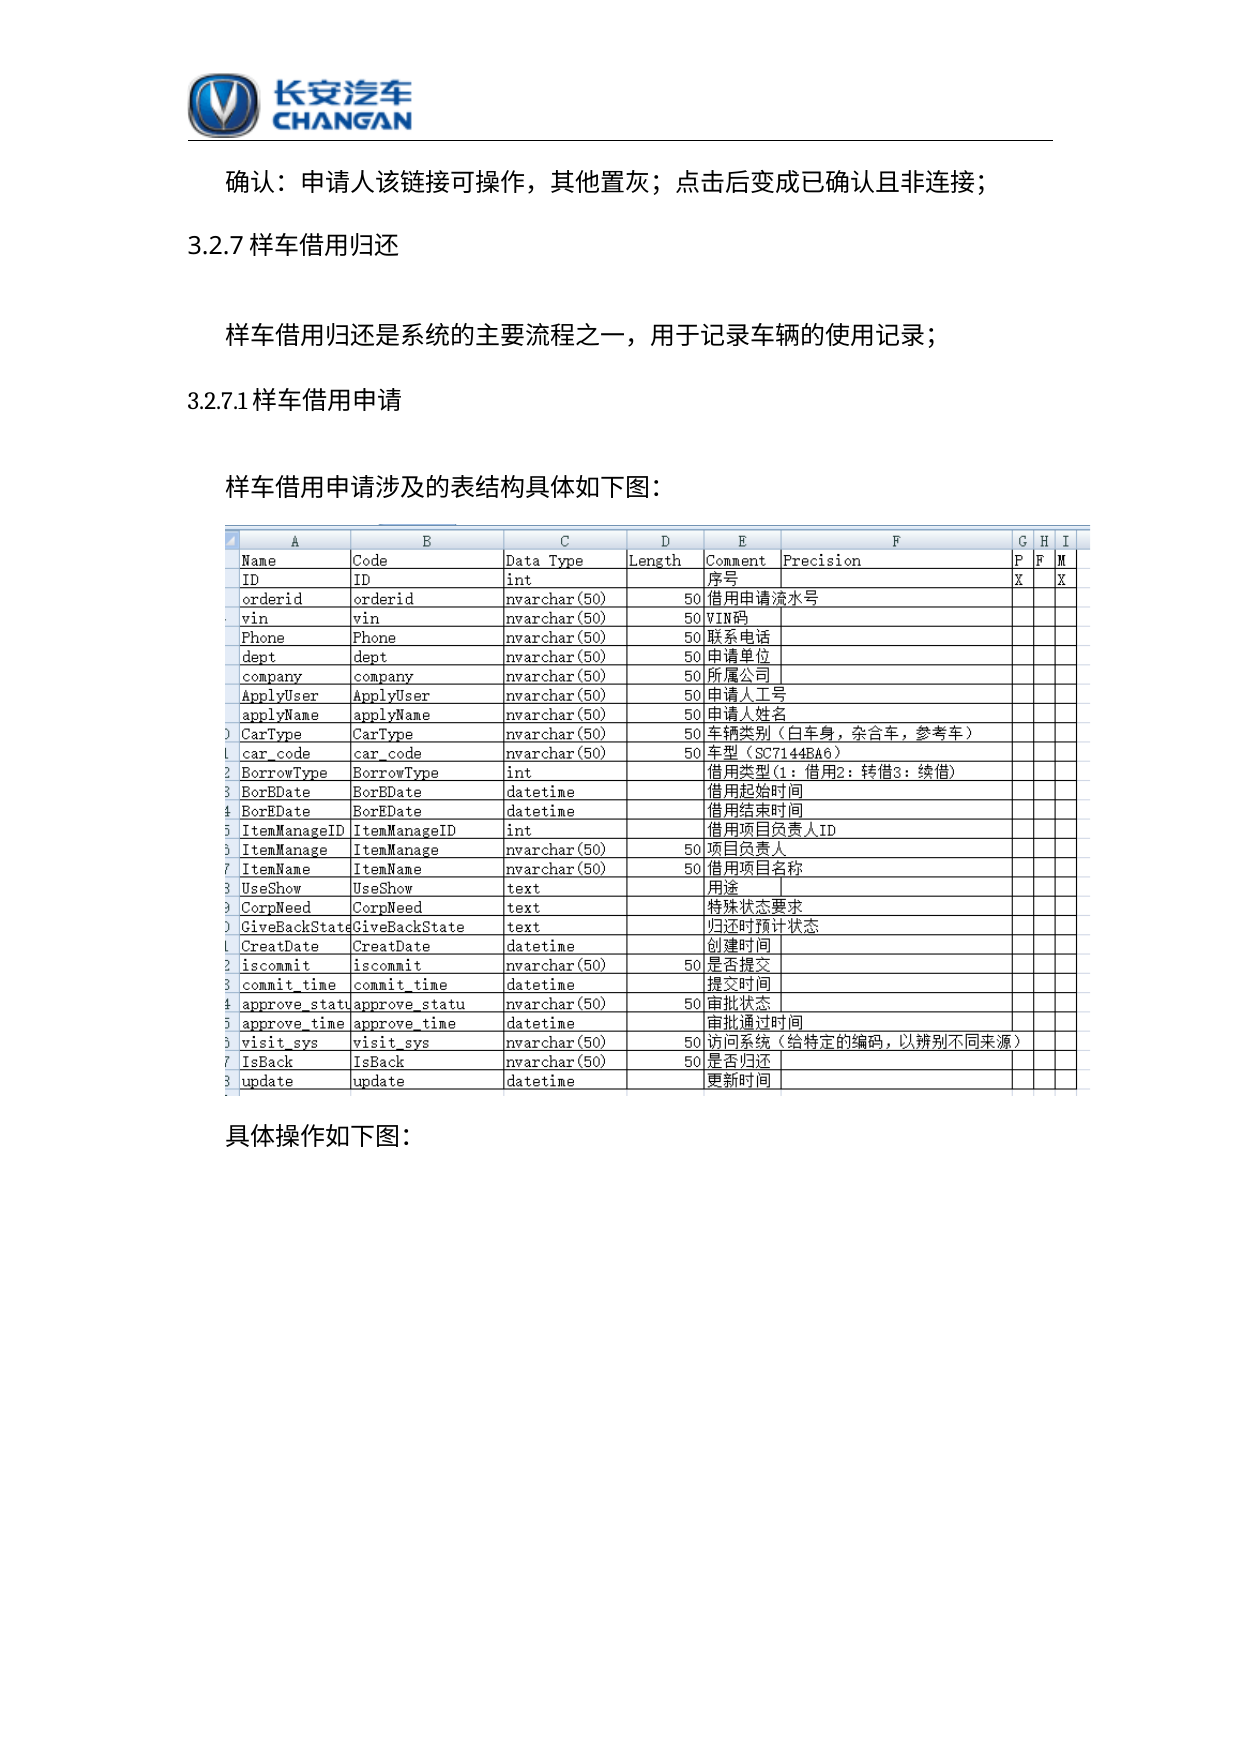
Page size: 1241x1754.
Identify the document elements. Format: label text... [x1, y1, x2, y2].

text 具体操作如下图： [225, 1117, 1053, 1153]
text 样车借用申请涉及的表结构具体如下图： [225, 467, 1053, 504]
picture [187, 73, 432, 138]
subtitle 3.2.7样车借用归还 [187, 226, 1053, 262]
picture [225, 524, 1091, 1096]
subtitle 3.2.7.1 样车借用申请 [187, 381, 1053, 417]
text 样车借用归还是系统的主要流程之一，用于记录车辆的使用记录； [225, 315, 1053, 352]
list 确认：申请人该链接可操作，其他置灰；点击后变成已确认且非连接； [225, 162, 1053, 198]
